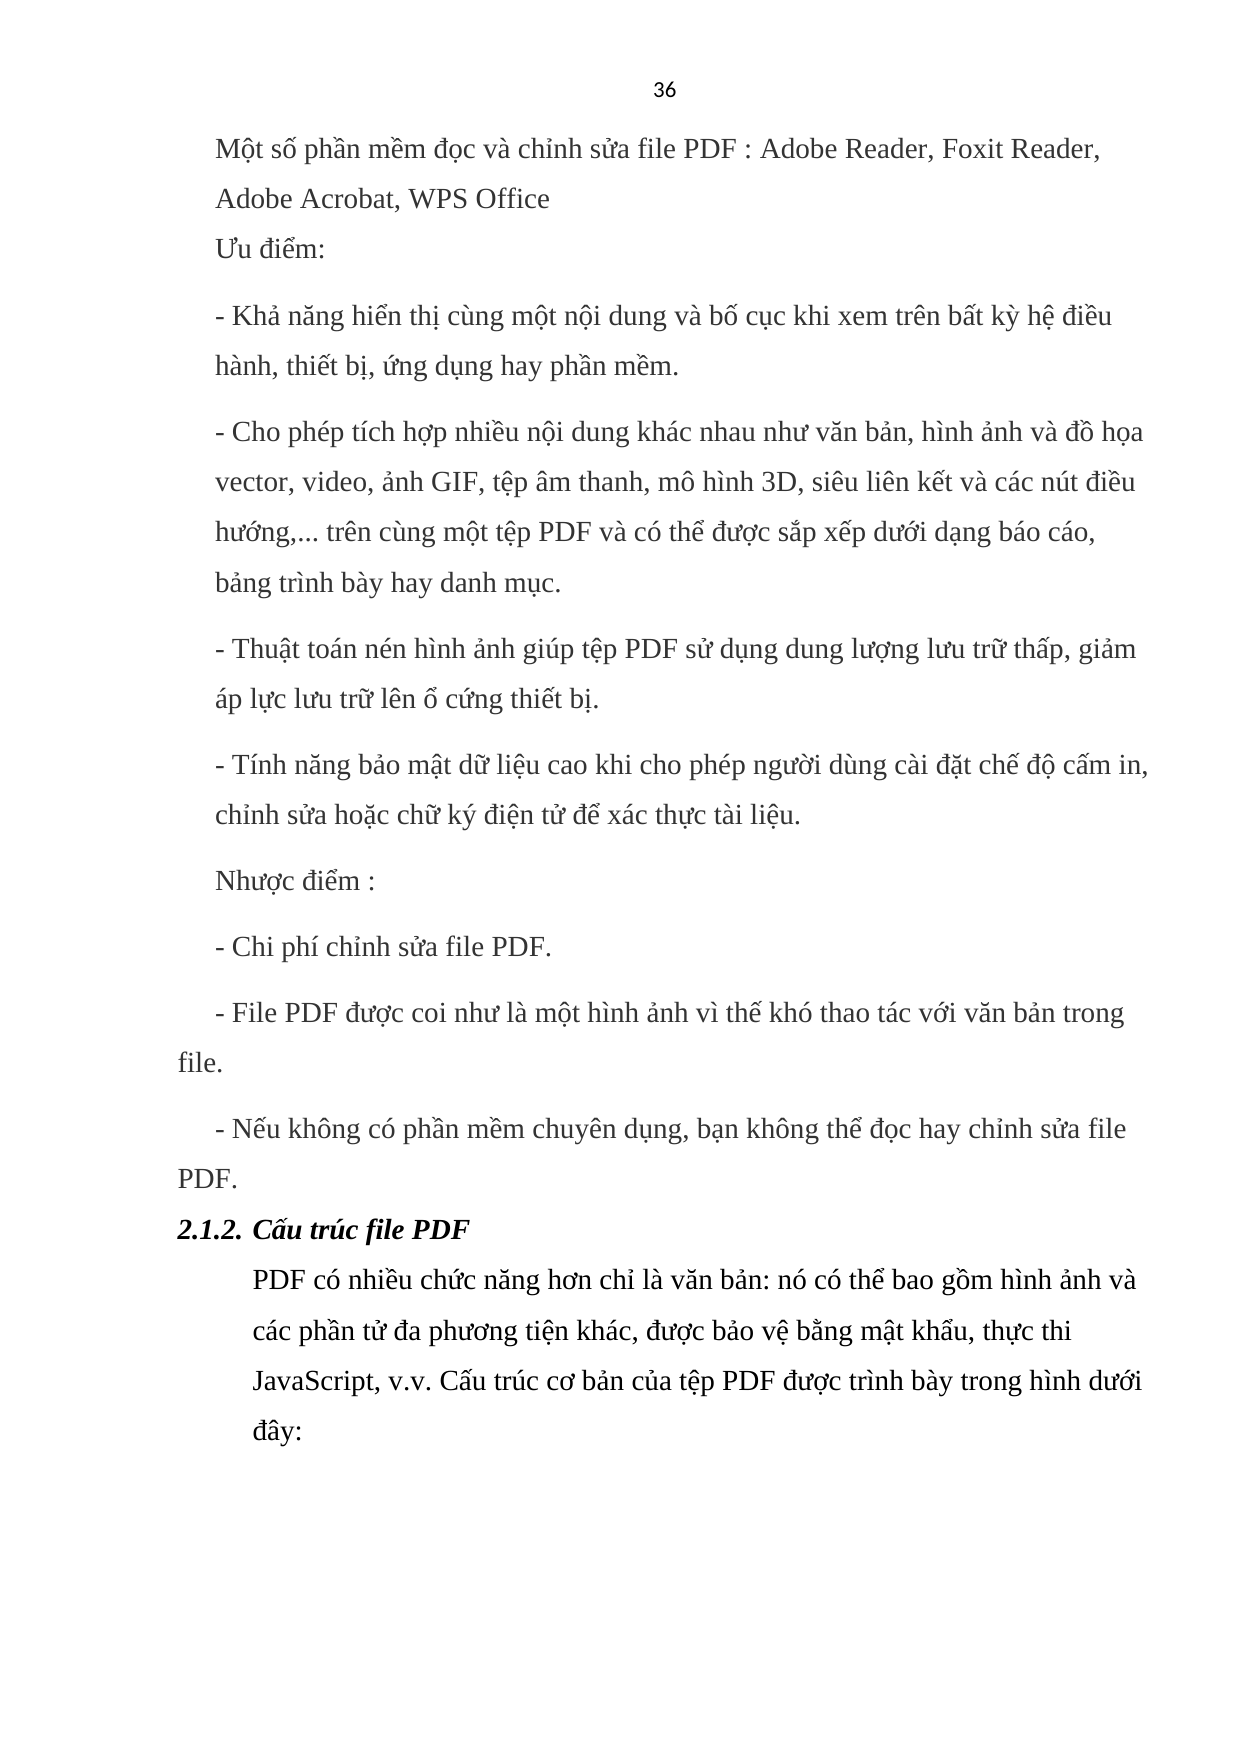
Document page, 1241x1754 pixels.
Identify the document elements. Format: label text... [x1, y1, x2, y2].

text - File PDF được coi như là một hình ảnh vì thế khó thao tác với văn bản trong file. [177, 995, 1152, 1079]
text - Tính năng bảo mật dữ liệu cao khi cho phép người dùng cài đặt chế độ cấm in, chỉnh sửa hoặc chữ ký điện tử để xác thực tài liệu. [215, 747, 1152, 831]
list Một số phần mềm đọc và chỉnh sửa file PDF : Adobe Reader, Foxit Reader, Adobe Acrobat, WPS Office [215, 131, 1152, 215]
list Cấu trúc file PDF [177, 1212, 1152, 1246]
list Ưu điểm: [215, 232, 1152, 265]
text - Cho phép tích hợp nhiều nội dung khác nhau như văn bản, hình ảnh và đồ họa vector, video, ảnh GIF, tệp âm thanh, mô hình 3D, siêu liên kết và các nút điều hướng,... trên cùng một tệp PDF và có thể được sắp xếp dưới dạng báo cáo, bảng trình bày hay danh mục. [215, 414, 1152, 598]
text Nhược điểm : [215, 863, 1152, 897]
text - Thuật toán nén hình ảnh giúp tệp PDF sử dụng dung lượng lưu trữ thấp, giảm áp lực lưu trữ lên ổ cứng thiết bị. [215, 631, 1152, 714]
text - Chi phí chỉnh sửa file PDF. [215, 929, 1152, 963]
list PDF có nhiều chức năng hơn chỉ là văn bản: nó có thể bao gồm hình ảnh và các phần tử đa phương tiện khác, được bảo vệ bằng mật khẩu, thực thi JavaScript, v.v. Cấu trúc cơ bản của tệp PDF được trình bày trong hình dưới đây: [252, 1262, 1152, 1447]
text - Nếu không có phần mềm chuyên dụng, bạn không thể đọc hay chỉnh sửa file PDF. [177, 1111, 1152, 1195]
text - Khả năng hiển thị cùng một nội dung và bố cục khi xem trên bất kỳ hệ điều hành, thiết bị, ứng dụng hay phần mềm. [215, 298, 1152, 381]
